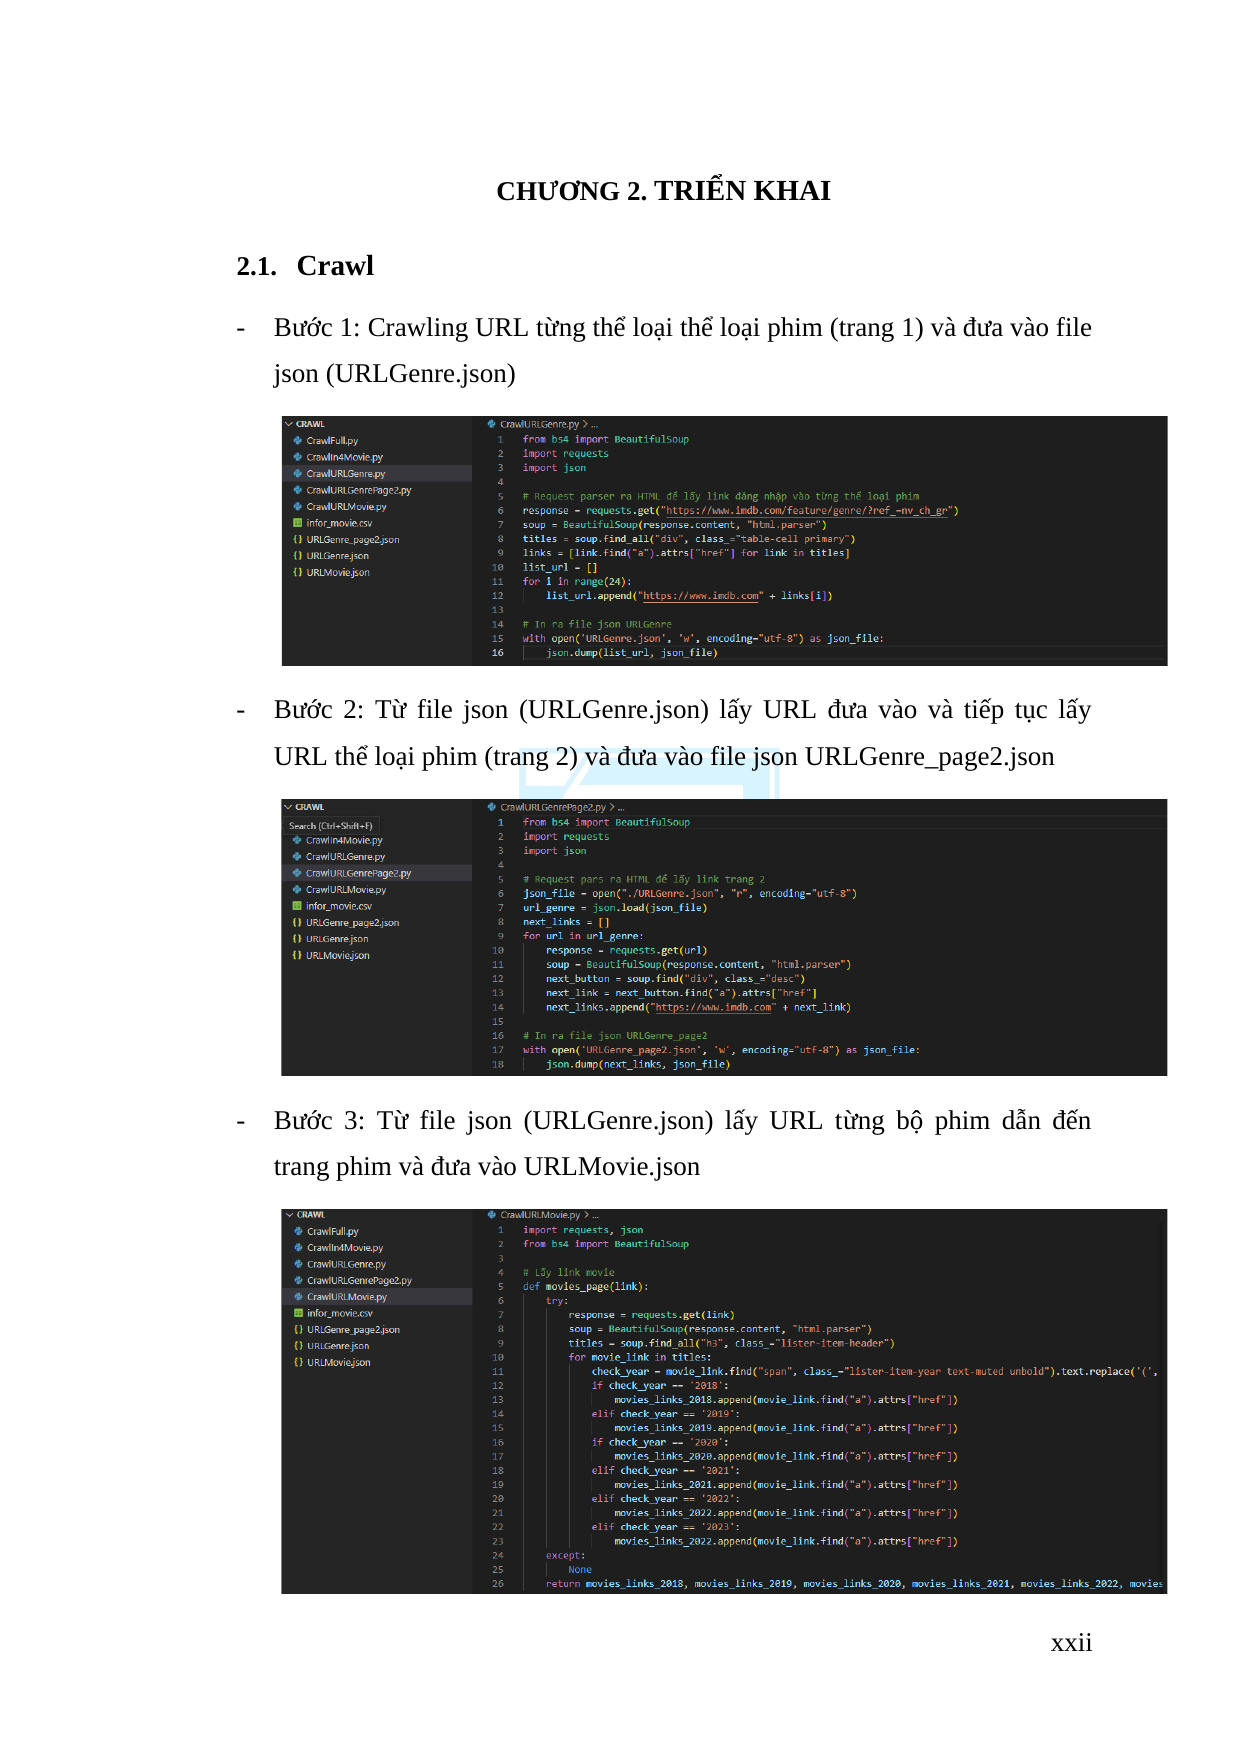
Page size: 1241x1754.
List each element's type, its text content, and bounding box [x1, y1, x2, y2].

subtitle Crawl [236, 248, 1092, 282]
picture [281, 799, 1168, 1076]
subtitle TRIỂN KHAI [235, 173, 1092, 206]
text Bước 2: Từ file json (URLGenre.json) lấy URL đưa vào và tiếp tục lấy URL thể loại phim (trang 2) và đưa vào file json URLGenre_page2.json [236, 693, 1092, 771]
picture [281, 416, 1168, 666]
text Bước 3: Từ file json (URLGenre.json) lấy URL từng bộ phim dẫn đến trang phim và đưa vào URLMovie.json [236, 1104, 1092, 1182]
text Bước 1: Crawling URL từng thể loại thể loại phim (trang 1) và đưa vào file json (URLGenre.json) [236, 311, 1092, 389]
picture [281, 1209, 1168, 1594]
